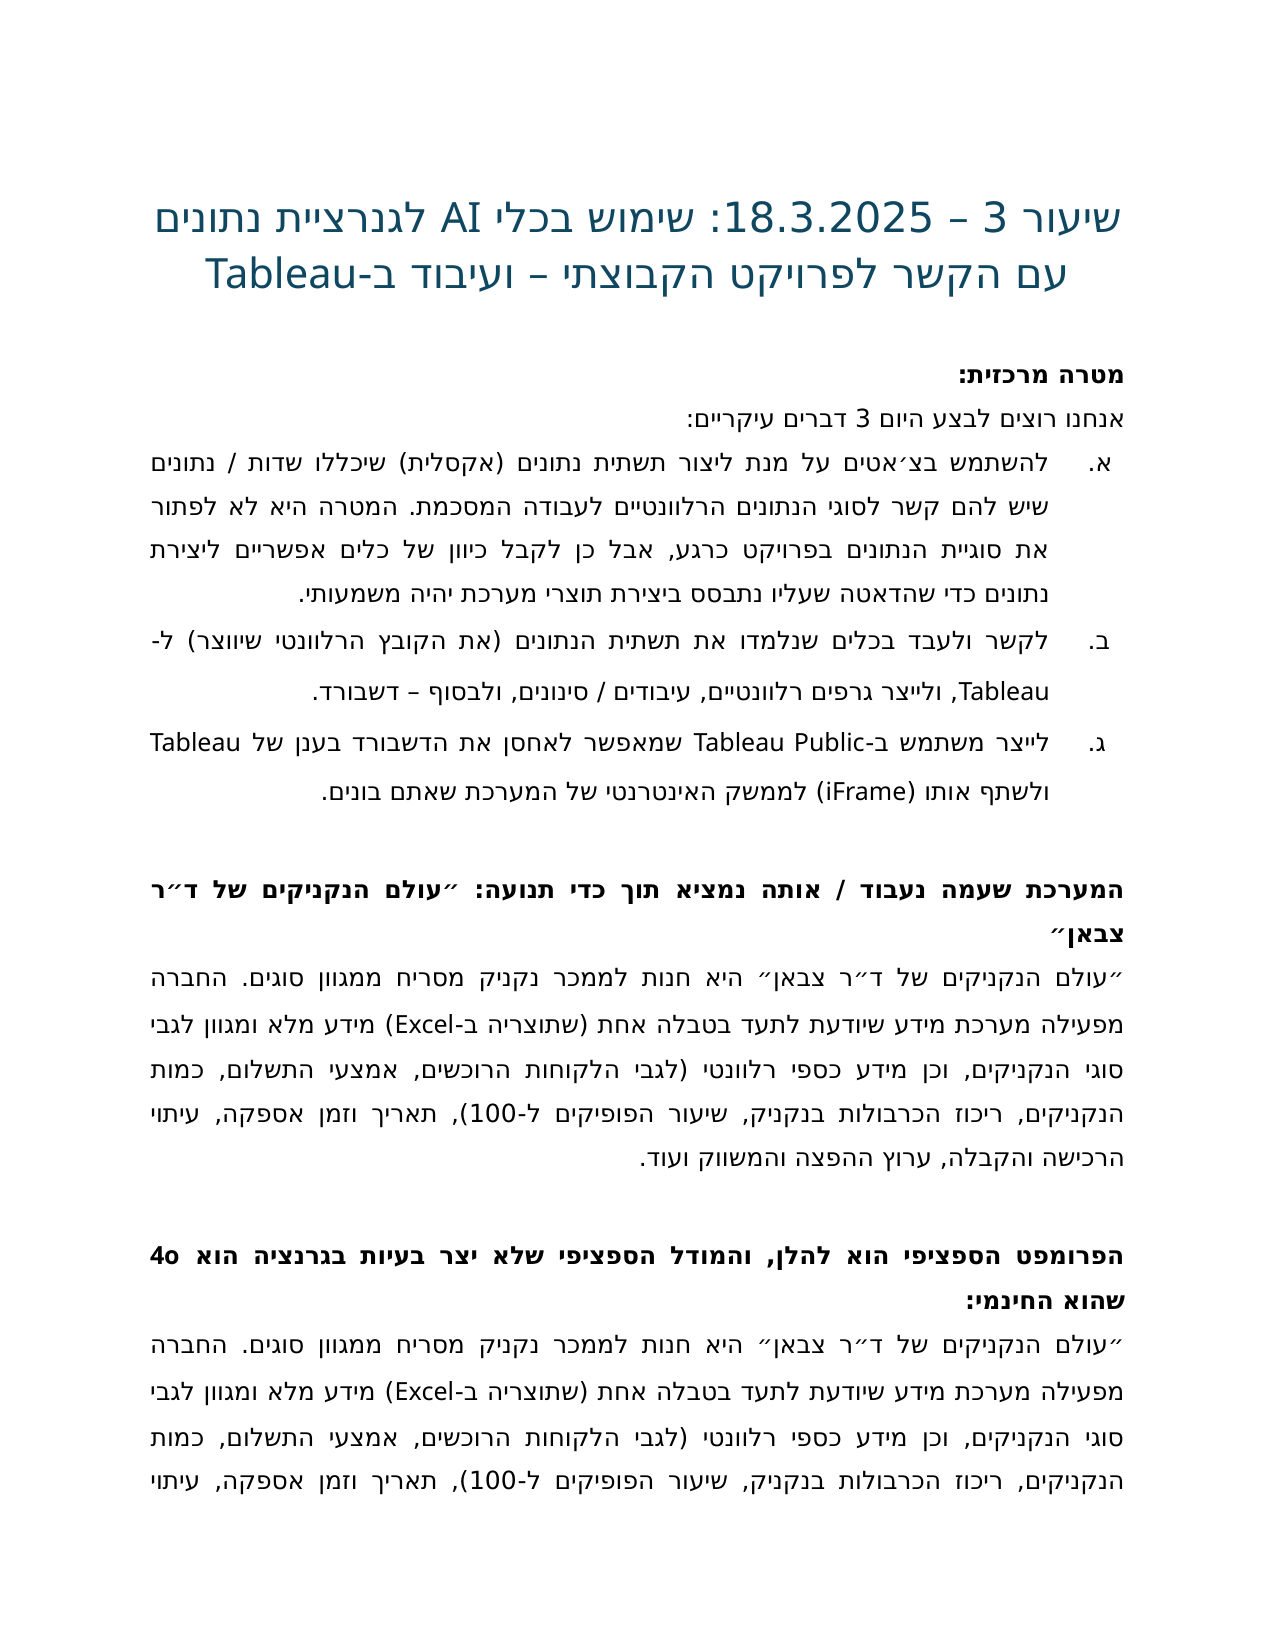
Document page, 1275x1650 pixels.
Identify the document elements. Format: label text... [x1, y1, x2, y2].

list לייצר משתמש ב-Tableau Public שמאפשר לאחסן את הדשבורד בענן של Tableau ולשתף אותו (iFrame) לממשק האינטרנטי של המערכת שאתם בונים. [150, 725, 1087, 808]
subtitle שיעור 3 – 18.3.2025: שימוש בכלי AI לגנרציית נתונים עם הקשר לפרויקט הקבוצתי – ועיבוד ב-Tableau [150, 187, 1125, 301]
text מטרה מרכזית: [150, 360, 1125, 389]
text ״עולם הנקניקים של ד״ר צבאן״ היא חנות לממכר נקניק מסריח ממגוון סוגים. החברה מפעילה מערכת מידע שיודעת לתעד בטבלה אחת (שתוצריה ב-Excel) מידע מלא ומגוון לגבי סוגי הנקניקים, וכן מידע כספי רלוונטי (לגבי הלקוחות הרוכשים, אמצעי התשלום, כמות הנקניקים, ריכוז הכרבולות בנקניק, שיעור הפופיקים ל-100), תאריך וזמן אספקה, עיתוי הרכישה והקבלה, ערוץ ההפצה והמשווק ועוד. [150, 963, 1125, 1172]
list לקשר ולעבד בכלים שנלמדו את תשתית הנתונים (את הקובץ הרלוונטי שיווצר) ל-Tableau, ולייצר גרפים רלוונטיים, עיבודים / סינונים, ולבסוף – דשבורד. [150, 623, 1087, 708]
text המערכת שעמה נעבוד / אותה נמציא תוך כדי תנועה: ״עולם הנקניקים של ד״ר צבאן״ [150, 876, 1125, 949]
text אנחנו רוצים לבצע היום 3 דברים עיקריים: [150, 404, 1125, 433]
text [150, 1330, 1125, 1496]
text הפרומפט הספציפי הוא להלן, והמודל הספציפי שלא יצר בעיות בגרנציה הוא 4o שהוא החינמי: [150, 1238, 1125, 1316]
list להשתמש בצ׳אטים על מנת ליצור תשתית נתונים (אקסלית) שיכללו שדות / נתונים שיש להם קשר לסוגי הנתונים הרלוונטיים לעבודה המסכמת. המטרה היא לא לפתור את סוגיית הנתונים בפרויקט כרגע, אבל כן לקבל כיוון של כלים אפשריים ליצירת נתונים כדי שהדאטה שעליו נתבסס ביצירת תוצרי מערכת יהיה משמעותי. [150, 448, 1087, 608]
